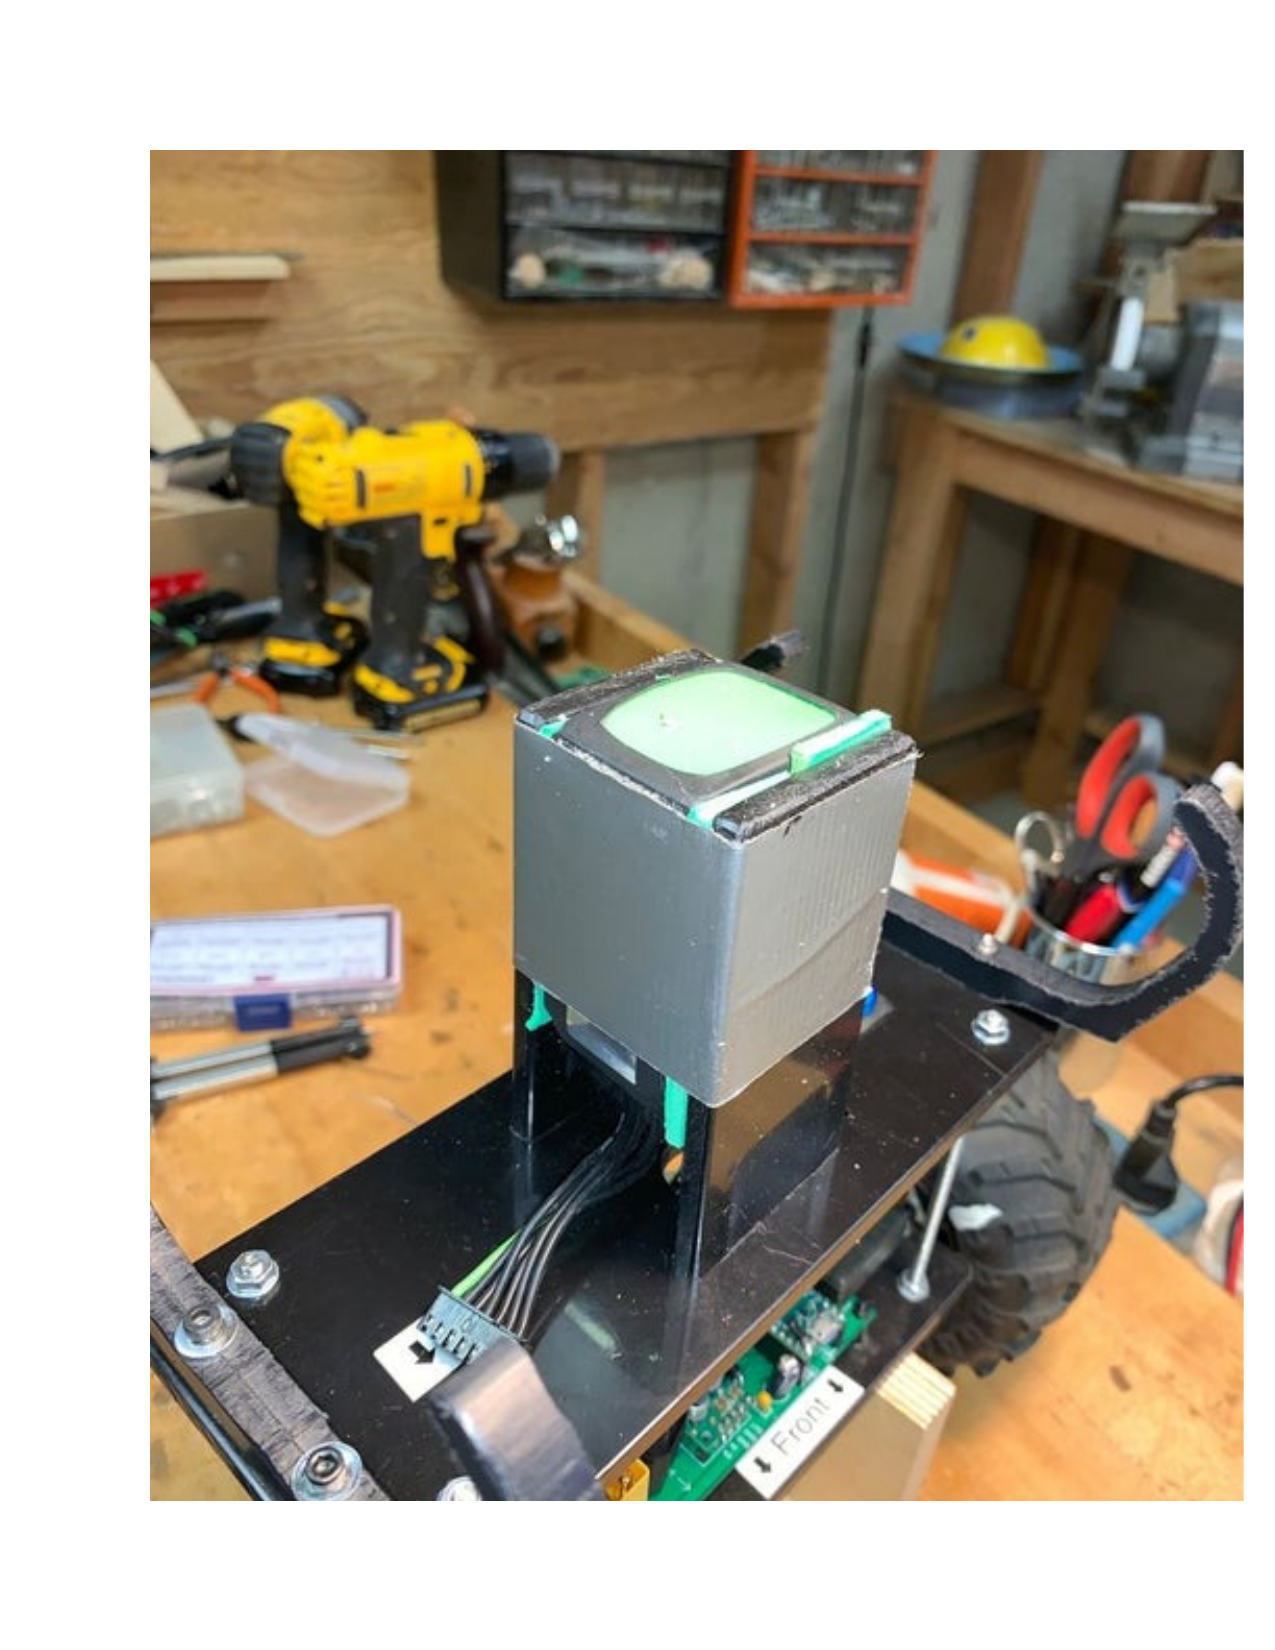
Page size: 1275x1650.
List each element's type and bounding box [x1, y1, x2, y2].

picture [150, 150, 1244, 1501]
